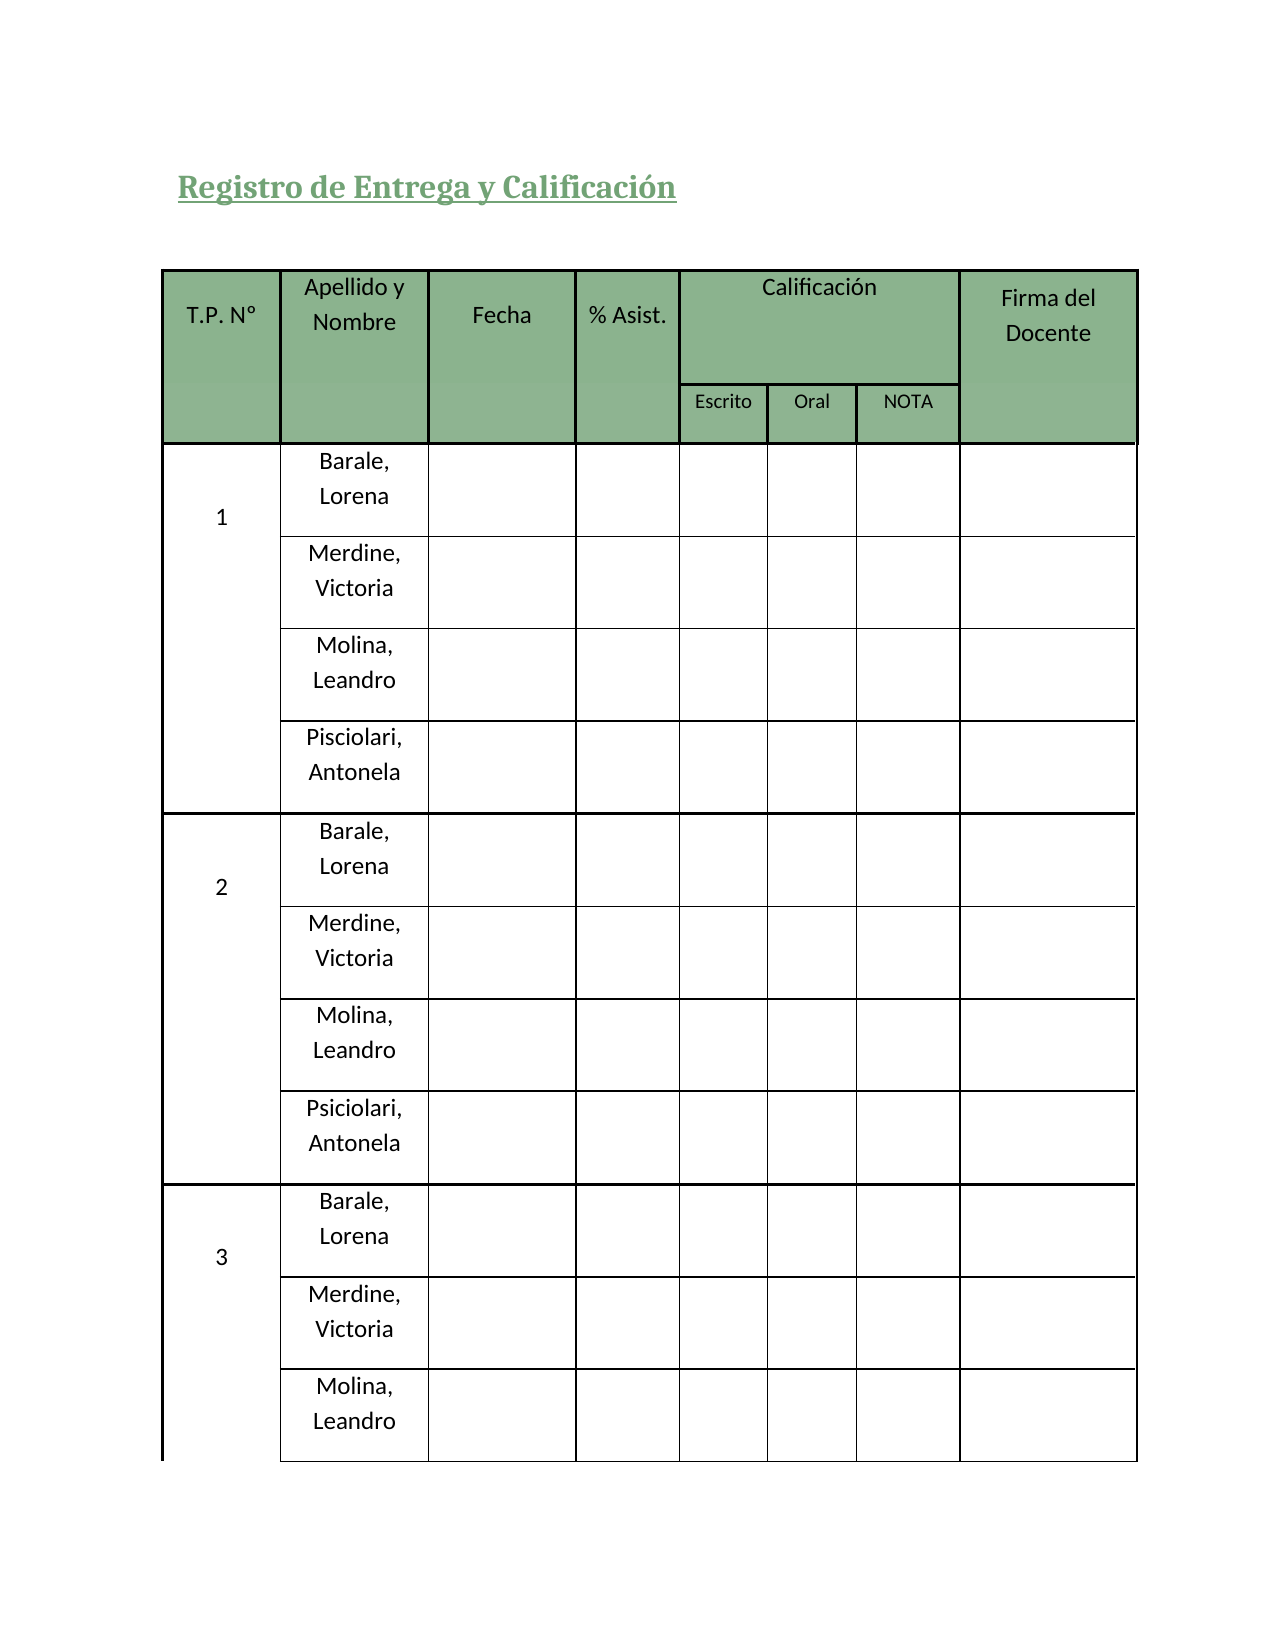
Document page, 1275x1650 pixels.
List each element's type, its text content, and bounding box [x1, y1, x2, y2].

table_cell [577, 1278, 679, 1368]
table_cell NOTA [858, 386, 958, 442]
table_cell [577, 629, 679, 720]
table_cell [961, 998, 1136, 1090]
table_cell Barale, Lorena [281, 1186, 428, 1276]
table_cell [429, 1186, 575, 1276]
table_cell [768, 1370, 856, 1461]
table_cell [429, 629, 575, 720]
table_cell 1 [164, 445, 280, 720]
table_header T.P. Nº [164, 272, 279, 383]
table_cell [961, 383, 1136, 442]
table_cell [680, 815, 767, 906]
table_cell 2 [164, 815, 280, 1090]
table_cell Molina, Leandro [281, 1000, 428, 1090]
table_cell [961, 628, 1136, 720]
table_cell [164, 383, 279, 442]
table_cell [961, 1368, 1136, 1461]
table_cell Molina, Leandro [281, 629, 428, 720]
table_cell [680, 629, 767, 720]
table_header Calificación [681, 272, 958, 383]
table_cell [857, 445, 959, 536]
table_cell [680, 1000, 767, 1090]
table_cell [768, 907, 856, 998]
table_cell Psiciolari, Antonela [281, 1092, 428, 1182]
table_cell [857, 629, 959, 720]
table_cell Pisciolari, Antonela [281, 722, 428, 812]
table_cell [768, 722, 856, 812]
table_cell Escrito [681, 386, 766, 442]
table_cell Oral [769, 386, 855, 442]
table_cell [857, 1092, 959, 1182]
table_cell [768, 445, 856, 536]
table_cell [680, 722, 767, 812]
table_cell [768, 815, 856, 906]
table_cell [961, 812, 1136, 906]
table_cell [961, 1276, 1136, 1368]
table_cell [961, 720, 1136, 812]
table_cell [282, 383, 427, 442]
table_cell [961, 536, 1136, 628]
table_cell [857, 907, 959, 998]
table_header % Asist. [577, 272, 678, 383]
table_cell [680, 537, 767, 628]
table_cell [680, 1278, 767, 1368]
table_cell [961, 1090, 1136, 1182]
table_header Firma del Docente [961, 272, 1136, 383]
table_cell [857, 537, 959, 628]
table_cell [577, 815, 679, 906]
table_cell [164, 720, 280, 812]
table_cell [961, 1183, 1136, 1276]
table_cell [768, 1278, 856, 1368]
table_cell [577, 1370, 679, 1461]
table_cell [768, 1092, 856, 1182]
table_cell [429, 1092, 575, 1182]
table_cell [680, 445, 767, 536]
table_cell [768, 629, 856, 720]
table_cell [429, 1278, 575, 1368]
table_cell [577, 1092, 679, 1182]
table_cell [429, 907, 575, 998]
table_cell [768, 1186, 856, 1276]
table_cell [577, 1186, 679, 1276]
table_cell Merdine, Victoria [281, 537, 428, 628]
table_cell 3 [164, 1186, 280, 1461]
table_cell Merdine, Victoria [281, 907, 428, 998]
table_cell [429, 537, 575, 628]
subtitle Registro de Entrega y Calificación [177, 168, 1098, 207]
table_cell [857, 1000, 959, 1090]
table_cell [577, 907, 679, 998]
table_cell [961, 442, 1136, 536]
table_cell [577, 722, 679, 812]
table_cell [429, 722, 575, 812]
table_cell [577, 383, 678, 442]
table_cell [429, 1370, 575, 1461]
table_cell [768, 1000, 856, 1090]
table_cell [429, 445, 575, 536]
table_cell [857, 1186, 959, 1276]
table_header Apellido y Nombre [282, 272, 427, 383]
table_cell [680, 1092, 767, 1182]
table_cell [577, 537, 679, 628]
table_cell [429, 815, 575, 906]
table_cell Barale, Lorena [281, 815, 428, 906]
table_cell [430, 383, 574, 442]
table_cell [577, 1000, 679, 1090]
table_cell [164, 1090, 280, 1182]
table_cell Merdine, Victoria [281, 1278, 428, 1368]
table_cell [680, 1186, 767, 1276]
table_cell [429, 1000, 575, 1090]
table_cell [680, 1370, 767, 1461]
table_cell Barale, Lorena [281, 445, 428, 536]
table_cell [857, 1278, 959, 1368]
table_cell Molina, Leandro [281, 1370, 428, 1461]
table_cell [857, 815, 959, 906]
table_header Fecha [430, 272, 574, 383]
table_cell [680, 907, 767, 998]
table_cell [768, 537, 856, 628]
table_cell [857, 722, 959, 812]
table_cell [577, 445, 679, 536]
table_cell [857, 1370, 959, 1461]
table_cell [961, 906, 1136, 998]
